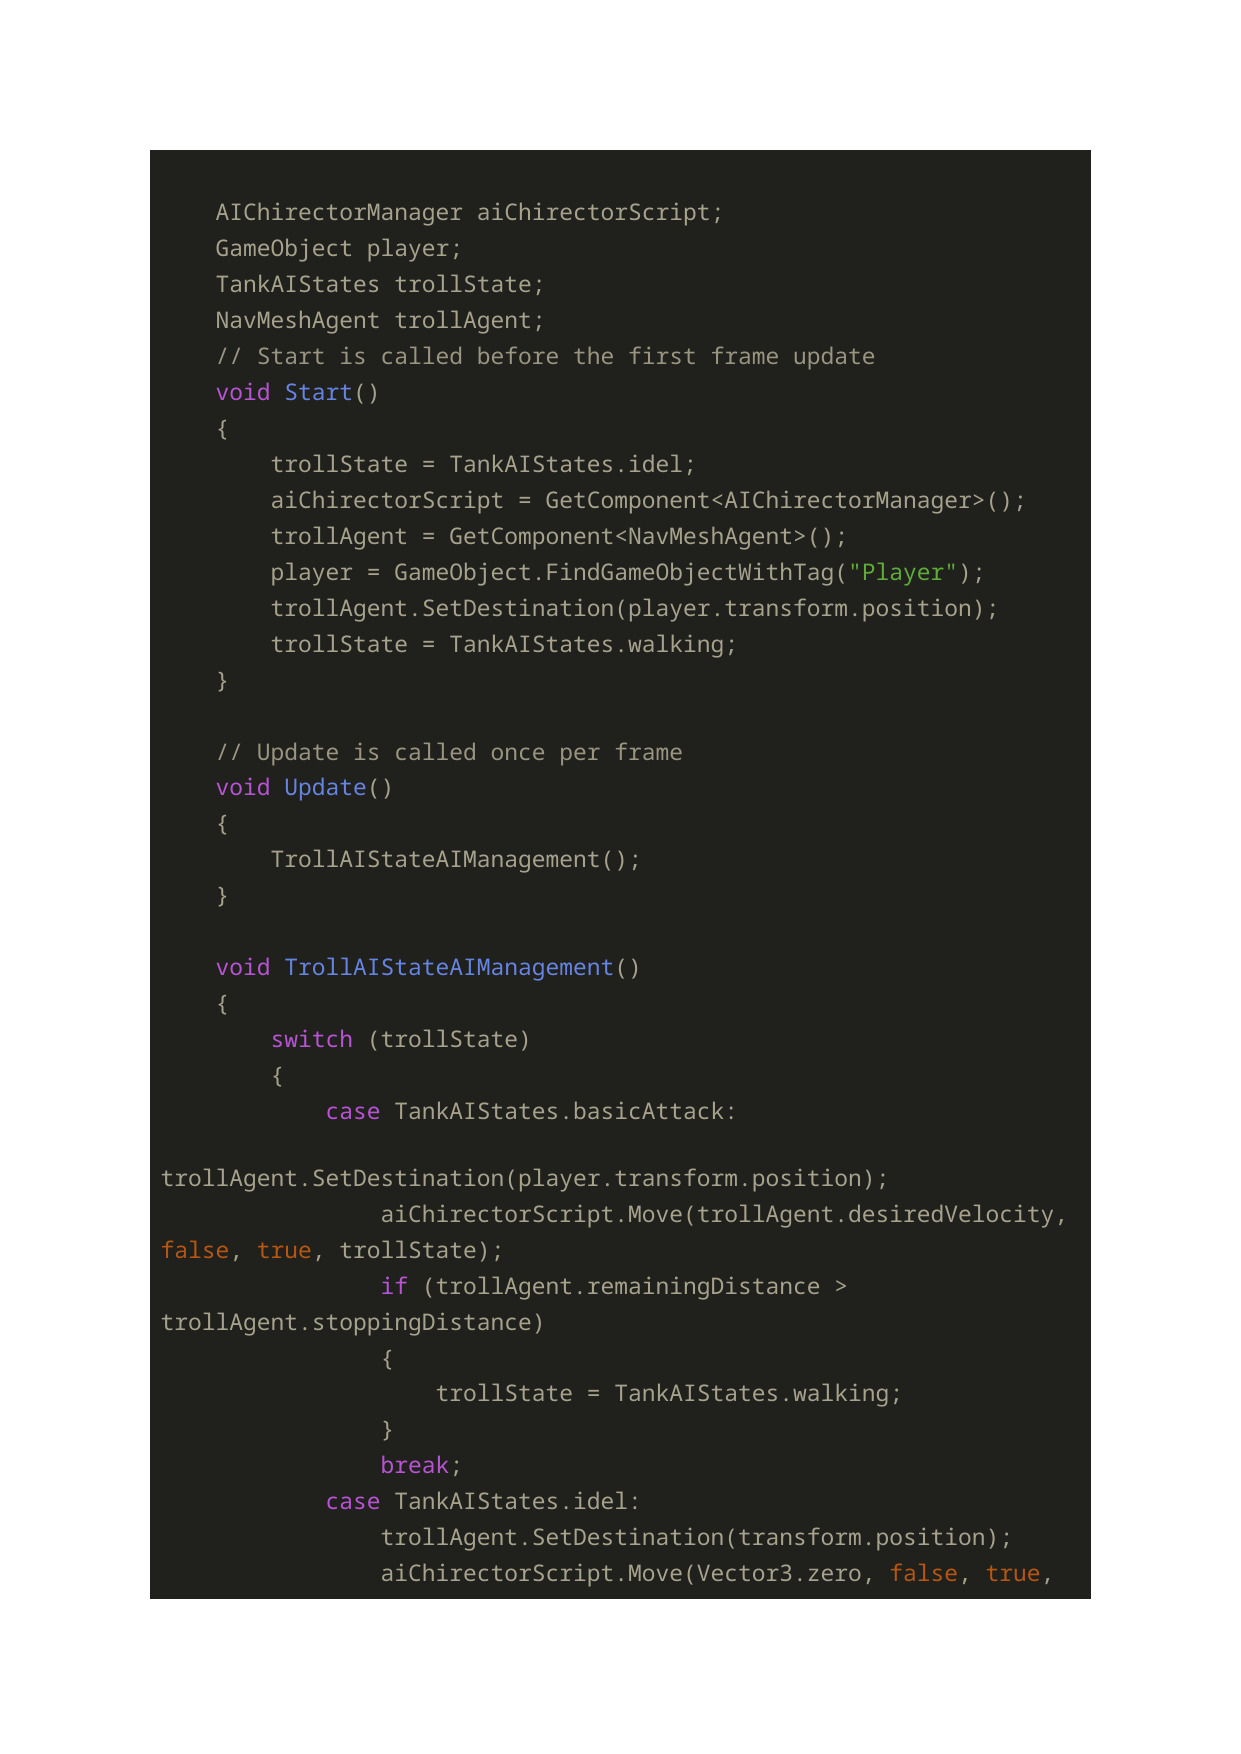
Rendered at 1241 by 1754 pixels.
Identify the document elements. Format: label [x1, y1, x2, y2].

table_header [150, 150, 1091, 1599]
